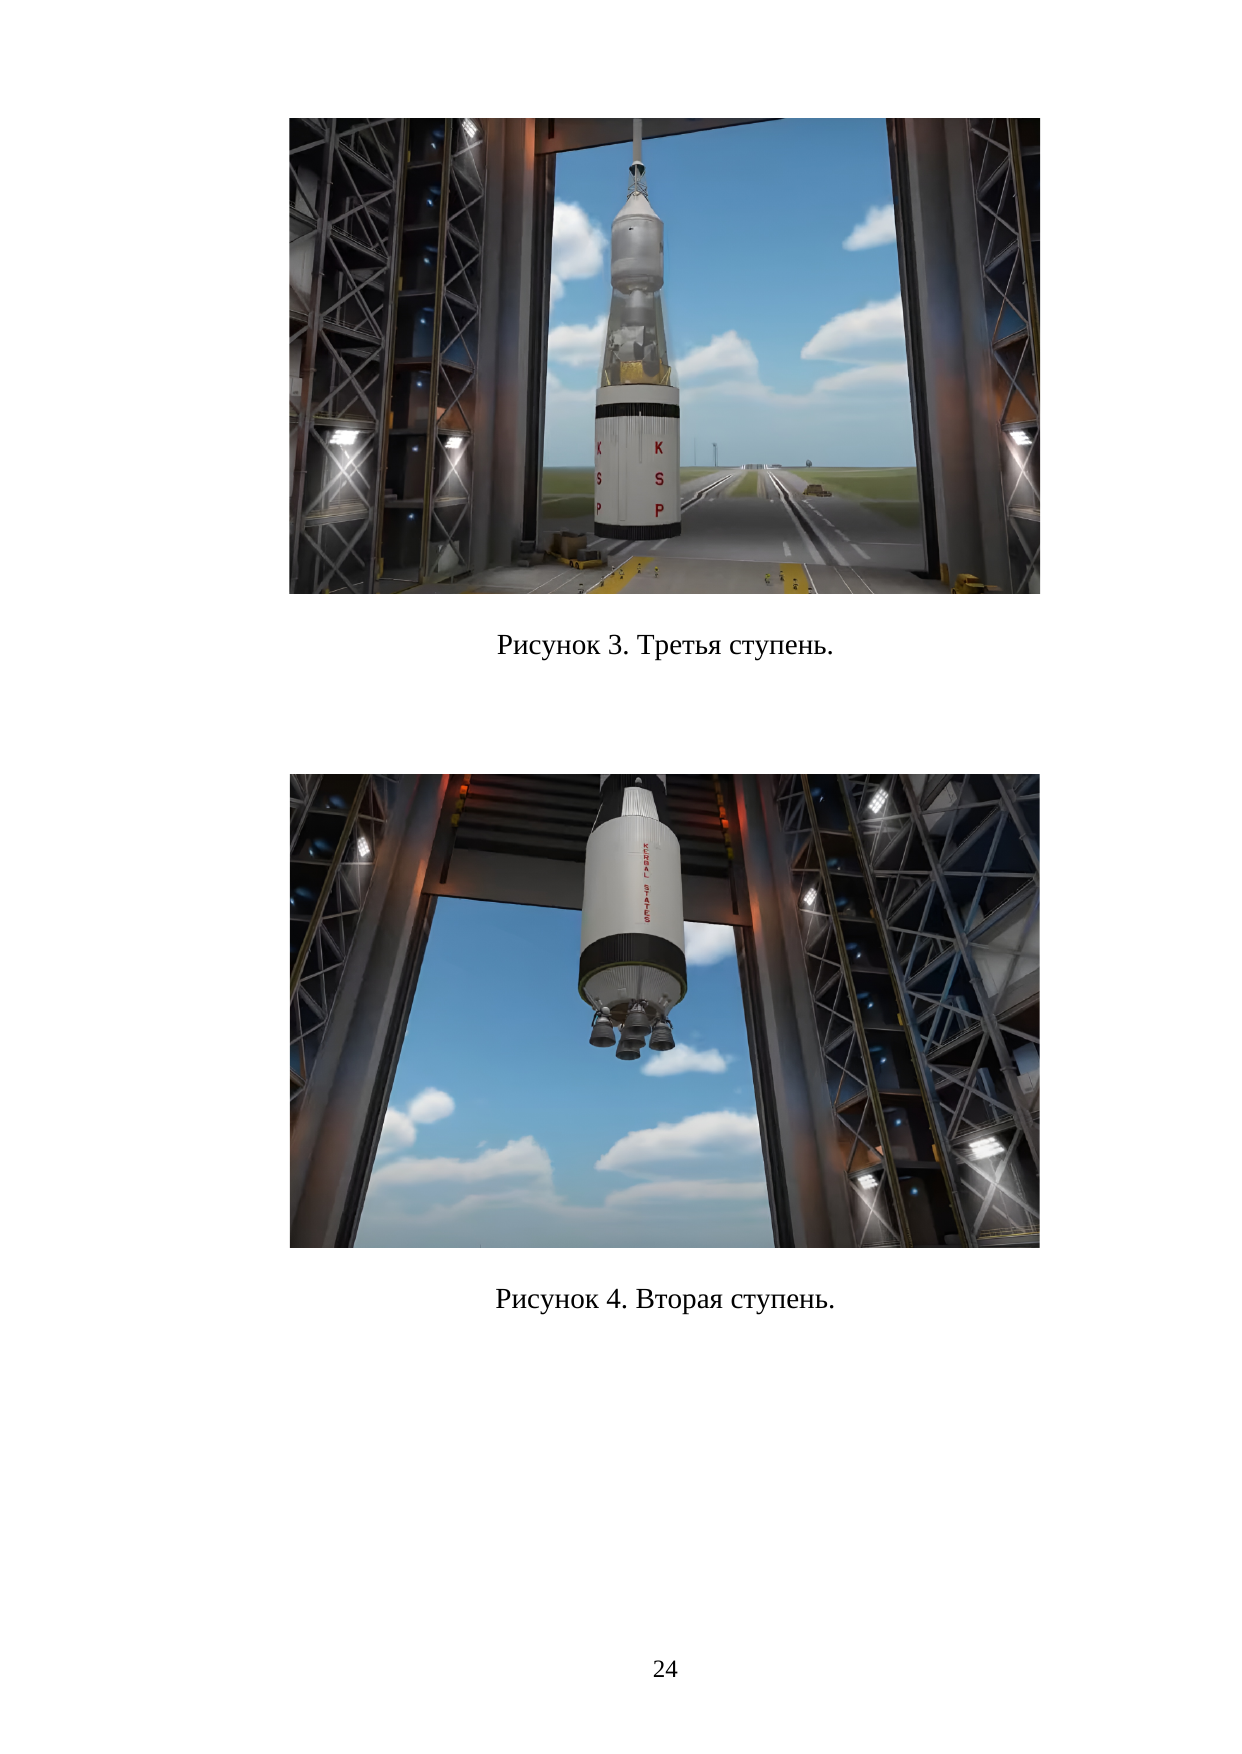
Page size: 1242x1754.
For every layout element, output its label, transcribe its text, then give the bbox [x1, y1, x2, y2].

picture [289, 118, 1041, 594]
text Рисунок 3. Третья ступень. [177, 571, 1153, 661]
text Рисунок 4. Вторая ступень. [177, 1231, 1153, 1315]
picture [289, 774, 1040, 1248]
